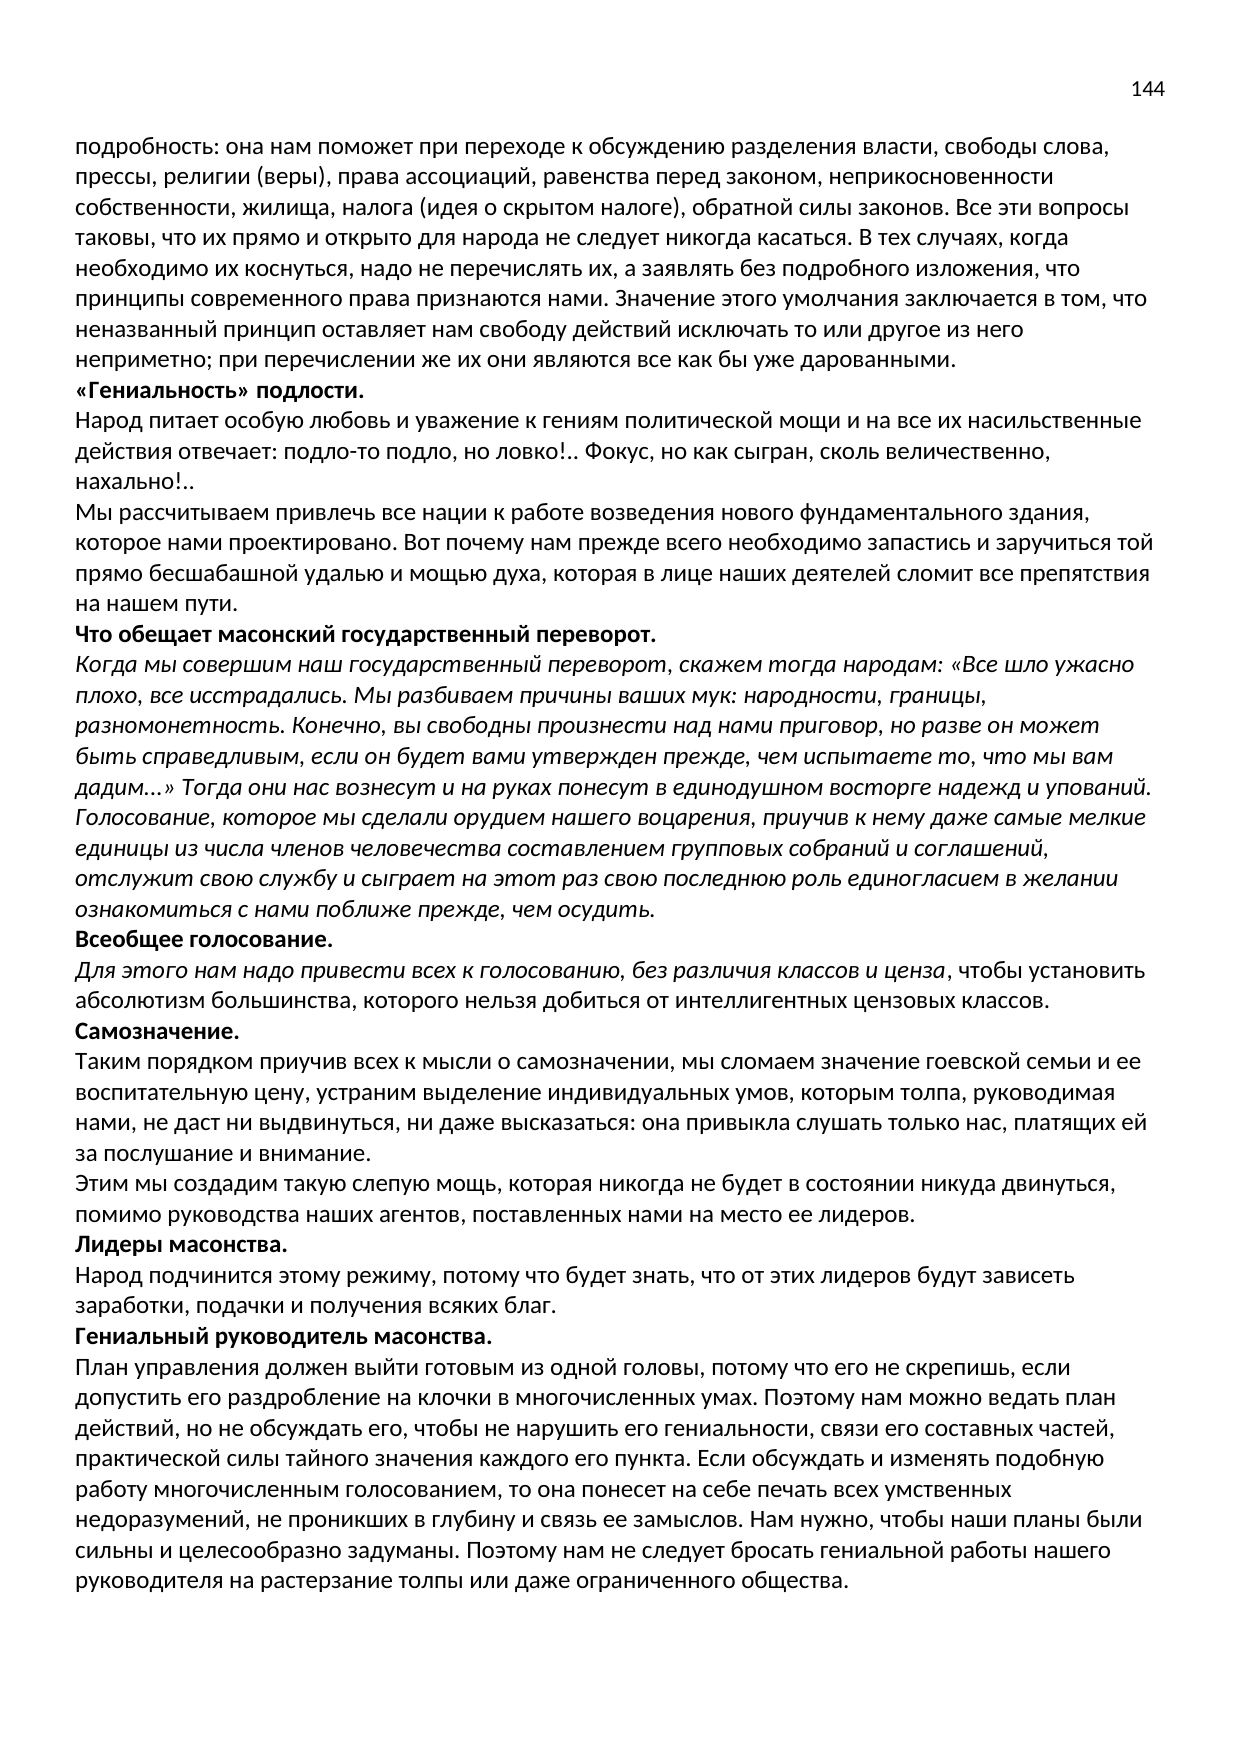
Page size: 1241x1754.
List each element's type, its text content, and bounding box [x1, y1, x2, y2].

text Самозначение. [75, 1015, 1165, 1045]
text Народ подчинится этому режиму, потому что будет знать, что от этих лидеров будут зависеть заработки, подачки и получения всяких благ. [75, 1259, 1165, 1320]
text Всеобщее голосование. [75, 923, 1165, 954]
text «Гениальность» подлости. [75, 374, 1165, 404]
text Народ питает особую любовь и уважение к гениям политической мощи и на все их насильственные действия отвечает: подло-то подло, но ловко!.. Фокус, но как сыгран, сколь величественно, нахально!.. [75, 404, 1165, 496]
text Когда мы совершим наш государственный переворот, скажем тогда народам: «Все шло ужасно плохо, все исстрадались. Мы разбиваем причины ваших мук: народности, границы, разномонетность. Конечно, вы свободны произнести над нами приговор, но разве он может быть справедливым, если он будет вами утвержден прежде, чем испытаете то, что мы вам дадим...» Тогда они нас вознесут и на руках понесут в единодушном восторге надежд и упований. Голосование, которое мы сделали орудием нашего воцарения, приучив к нему даже самые мелкие единицы из числа членов человечества составлением групповых собраний и соглашений, отслужит свою службу и сыграет на этот раз свою последнюю роль единогласием в желании ознакомиться с нами поближе прежде, чем осудить. [75, 649, 1165, 923]
text План управления должен выйти готовым из одной головы, потому что его не скрепишь, если допустить его раздробление на клочки в многочисленных умах. Поэтому нам можно ведать план действий, но не обсуждать его, чтобы не нарушить его гениальности, связи его составных частей, практической силы тайного значения каждого его пункта. Если обсуждать и изменять подобную работу многочисленным голосованием, то она понесет на себе печать всех умственных недоразумений, не проникших в глубину и связь ее замыслов. Нам нужно, чтобы наши планы были сильны и целесообразно задуманы. Поэтому нам не следует бросать гениальной работы нашего руководителя на растерзание толпы или даже ограниченного общества. [75, 1351, 1165, 1595]
text Для этого нам надо привести всех к голосованию, без различия классов и ценза, чтобы установить абсолютизм большинства, которого нельзя добиться от интеллигентных цензовых классов. [75, 954, 1165, 1015]
text Этим мы создадим такую слепую мощь, которая никогда не будет в состоянии никуда двинуться, помимо руководства наших агентов, поставленных нами на место ее лидеров. [75, 1167, 1165, 1228]
text Мы рассчитываем привлечь все нации к работе возведения нового фундаментального здания, которое нами проектировано. Вот почему нам прежде всего необходимо запастись и заручиться той прямо бесшабашной удалью и мощью духа, которая в лице наших деятелей сломит все препятствия на нашем пути. [75, 496, 1165, 618]
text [75, 130, 1165, 374]
text Что обещает масонский государственный переворот. [75, 618, 1165, 649]
text Таким порядком приучив всех к мысли о самозначении, мы сломаем значение гоевской семьи и ее воспитательную цену, устраним выделение индивидуальных умов, которым толпа, руководимая нами, не даст ни выдвинуться, ни даже высказаться: она привыкла слушать только нас, платящих ей за послушание и внимание. [75, 1045, 1165, 1167]
text Лидеры масонства. [75, 1228, 1165, 1259]
text Гениальный руководитель масонства. [75, 1320, 1165, 1351]
